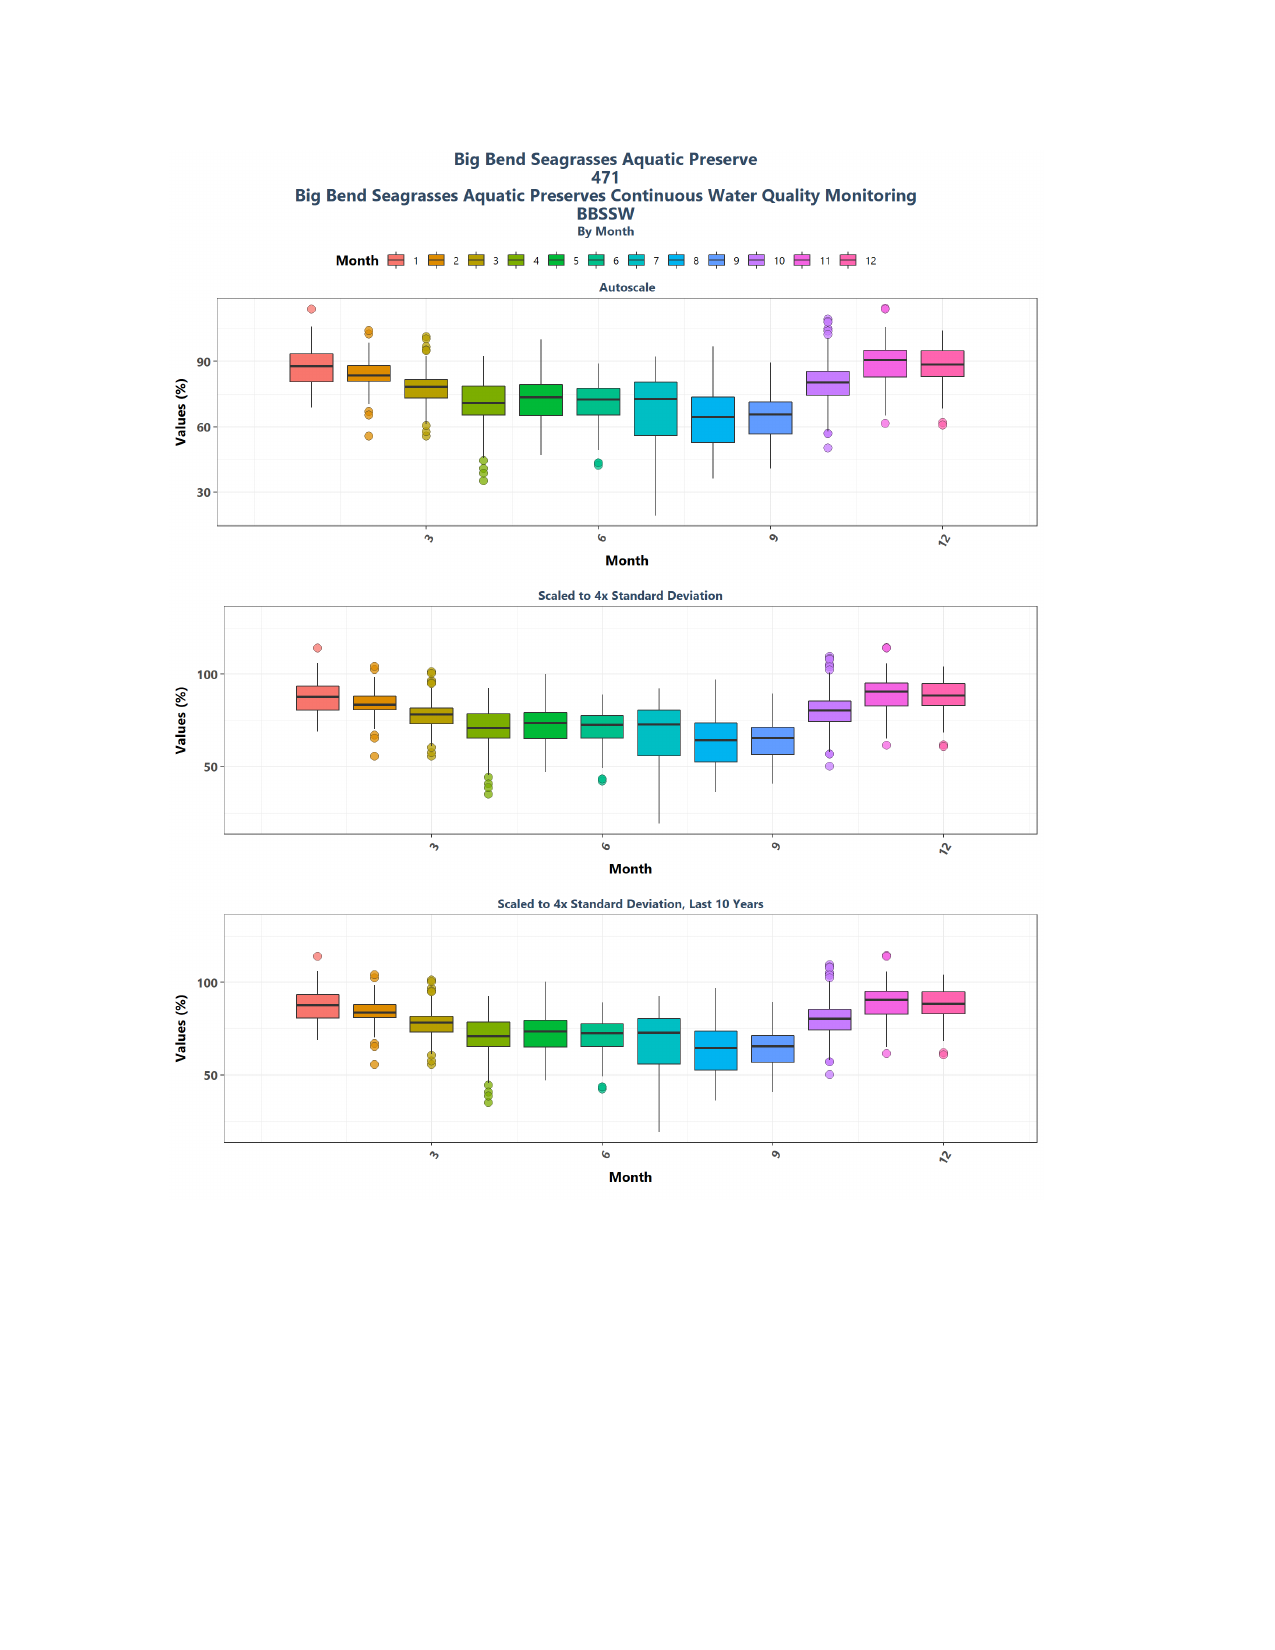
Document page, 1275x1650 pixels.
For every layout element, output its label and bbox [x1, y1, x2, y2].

picture [168, 150, 1044, 1200]
